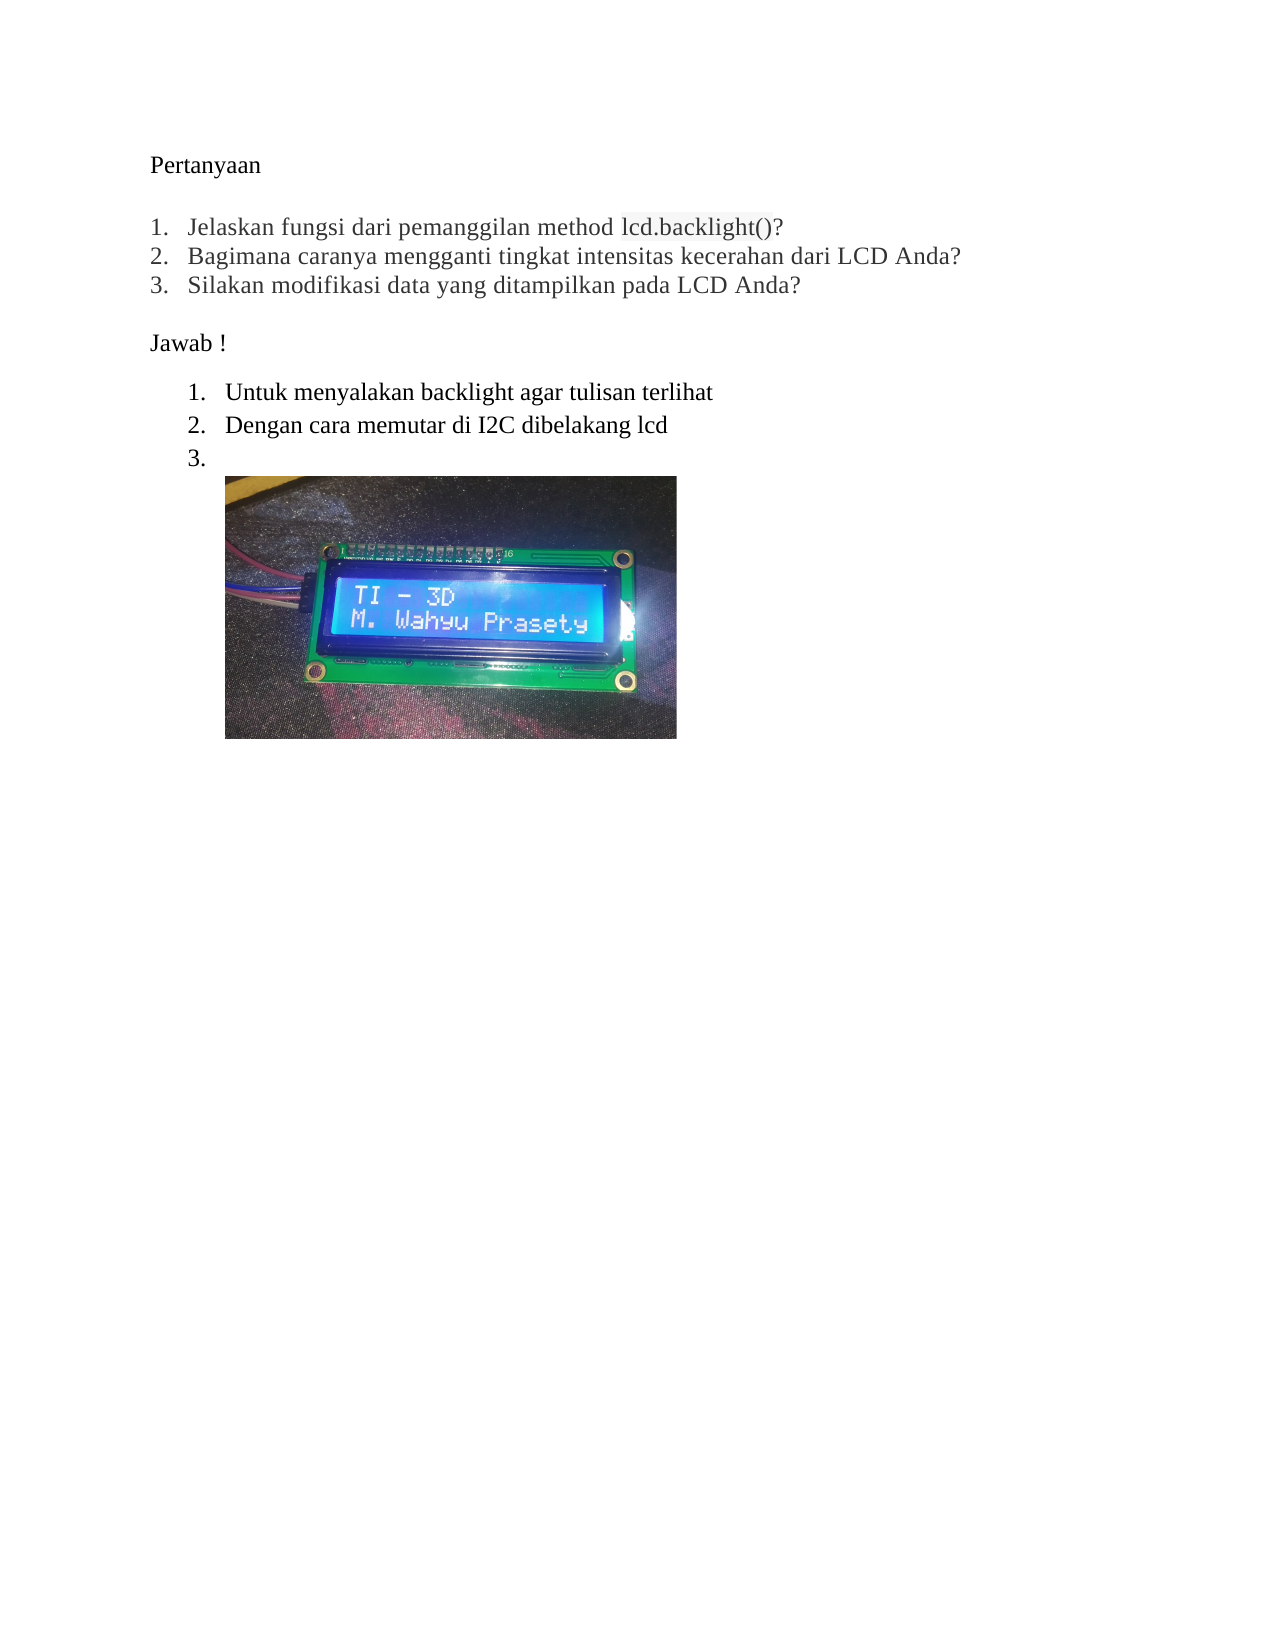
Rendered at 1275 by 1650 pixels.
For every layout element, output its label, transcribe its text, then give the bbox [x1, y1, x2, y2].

list Jelaskan fungsi dari pemanggilan method lcd.backlight()? [150, 212, 621, 241]
list Bagimana caranya mengganti tingkat intensitas kecerahan dari LCD Anda? [150, 241, 1125, 270]
list Untuk menyalakan backlight agar tulisan terlihat [187, 377, 1125, 406]
picture [225, 476, 677, 739]
text Jawab ! [150, 328, 1125, 356]
list Dengan cara memutar di I2C dibelakang lcd [187, 410, 1125, 439]
list Silakan modifikasi data yang ditampilkan pada LCD Anda? [150, 270, 1125, 298]
text Pertanyaan [150, 150, 1125, 179]
list Jelaskan fungsi dari pemanggilan method lcd.backlight()? [773, 212, 1125, 241]
